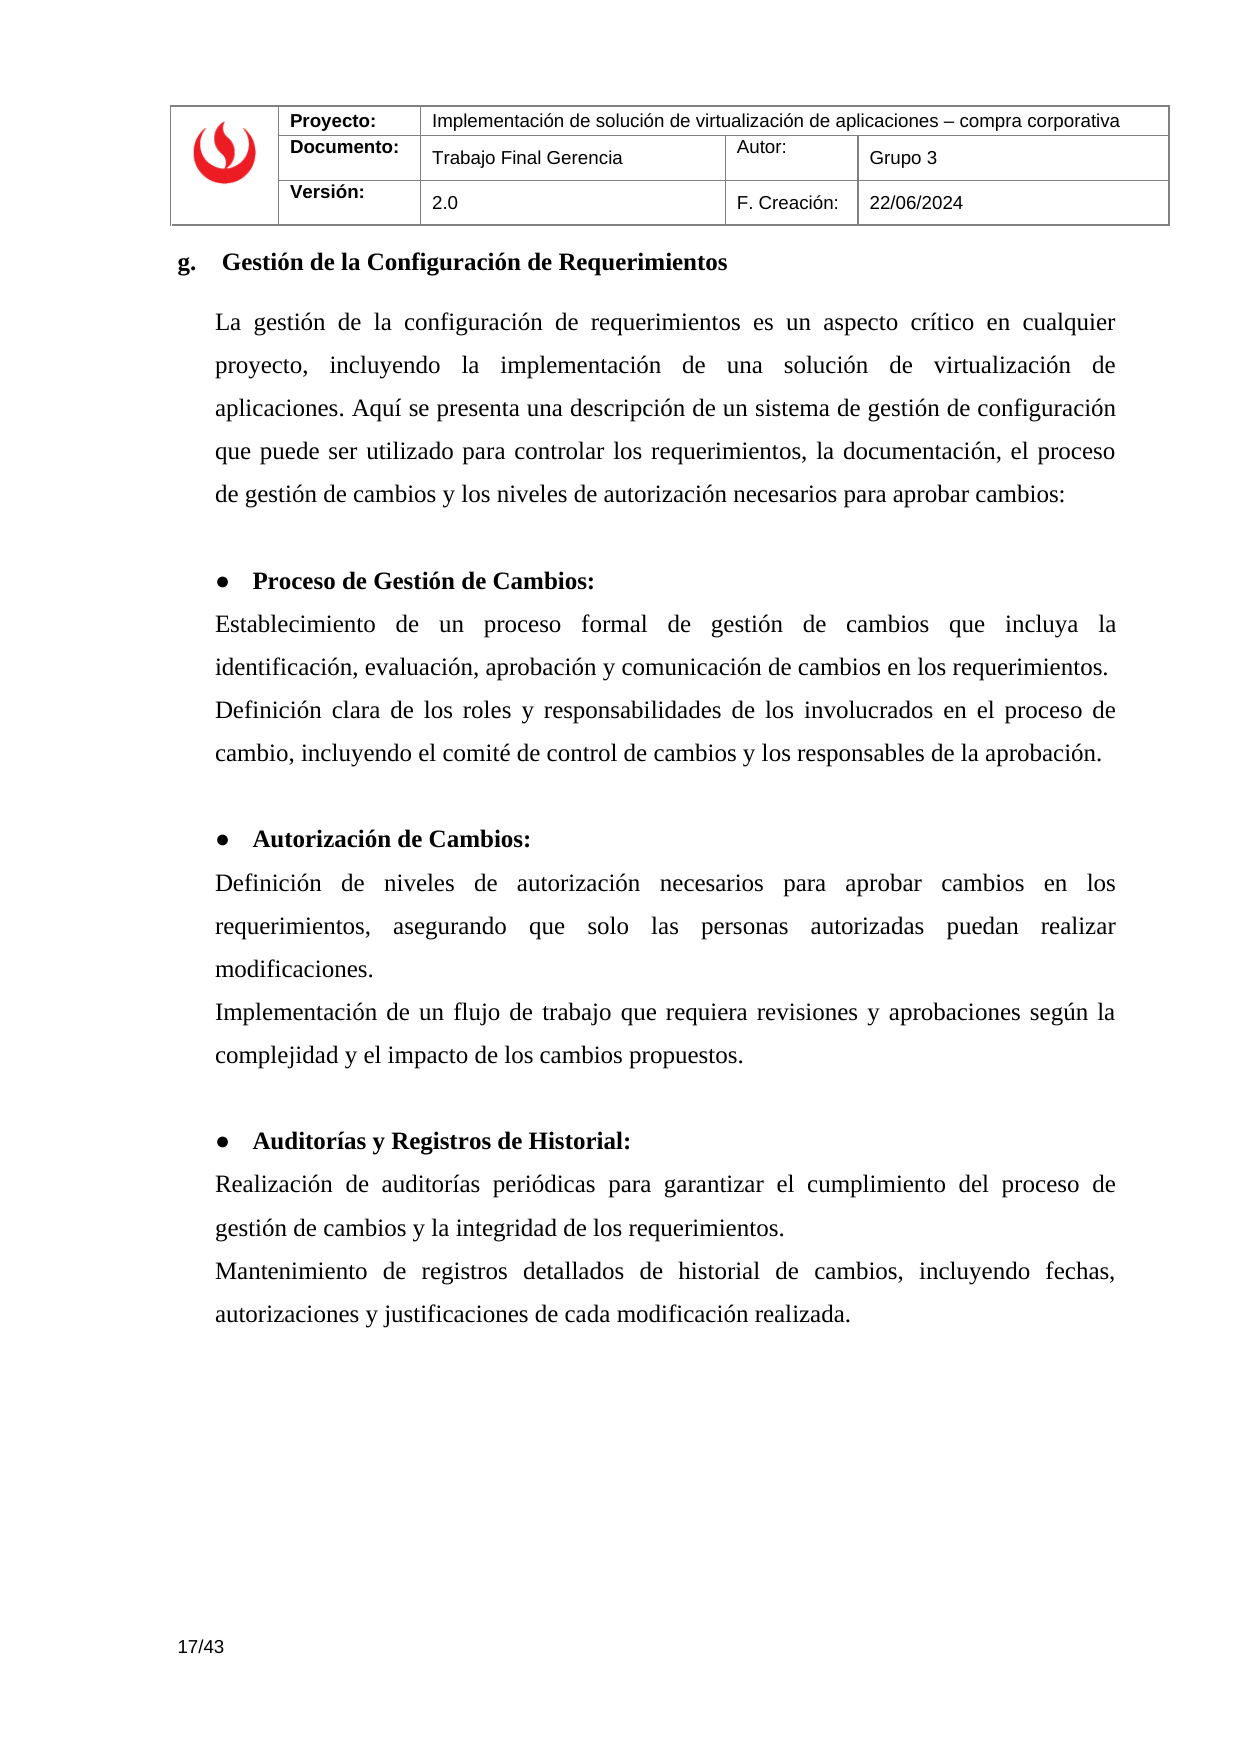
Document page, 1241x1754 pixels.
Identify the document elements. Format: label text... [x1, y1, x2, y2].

text Establecimiento de un proceso formal de gestión de cambios que incluya la identificación, evaluación, aprobación y comunicación de cambios en los requerimientos. [215, 609, 1117, 681]
text Definición clara de los roles y responsabilidades de los involucrados en el proceso de cambio, incluyendo el comité de control de cambios y los responsables de la aprobación. [215, 695, 1117, 767]
list Proceso de Gestión de Cambios: [215, 566, 1117, 594]
picture [181, 111, 265, 189]
text Definición de niveles de autorización necesarios para aprobar cambios en los requerimientos, asegurando que solo las personas autorizadas puedan realizar modificaciones. [215, 868, 1117, 983]
list Auditorías y Registros de Historial: [215, 1126, 1117, 1155]
text Realización de auditorías periódicas para garantizar el cumplimiento del proceso de gestión de cambios y la integridad de los requerimientos. [215, 1169, 1117, 1241]
subtitle Gestión de la Configuración de Requerimientos [177, 247, 1117, 276]
text Mantenimiento de registros detallados de historial de cambios, incluyendo fechas, autorizaciones y justificaciones de cada modificación realizada. [215, 1256, 1117, 1328]
text Implementación de un flujo de trabajo que requiera revisiones y aprobaciones según la complejidad y el impacto de los cambios propuestos. [215, 997, 1117, 1069]
text La gestión de la configuración de requerimientos es un aspecto crítico en cualquier proyecto, incluyendo la implementación de una solución de virtualización de aplicaciones. Aquí se presenta una descripción de un sistema de gestión de configuración que puede ser utilizado para controlar los requerimientos, la documentación, el proceso de gestión de cambios y los niveles de autorización necesarios para aprobar cambios: [215, 307, 1117, 508]
list Autorización de Cambios: [215, 824, 1117, 853]
